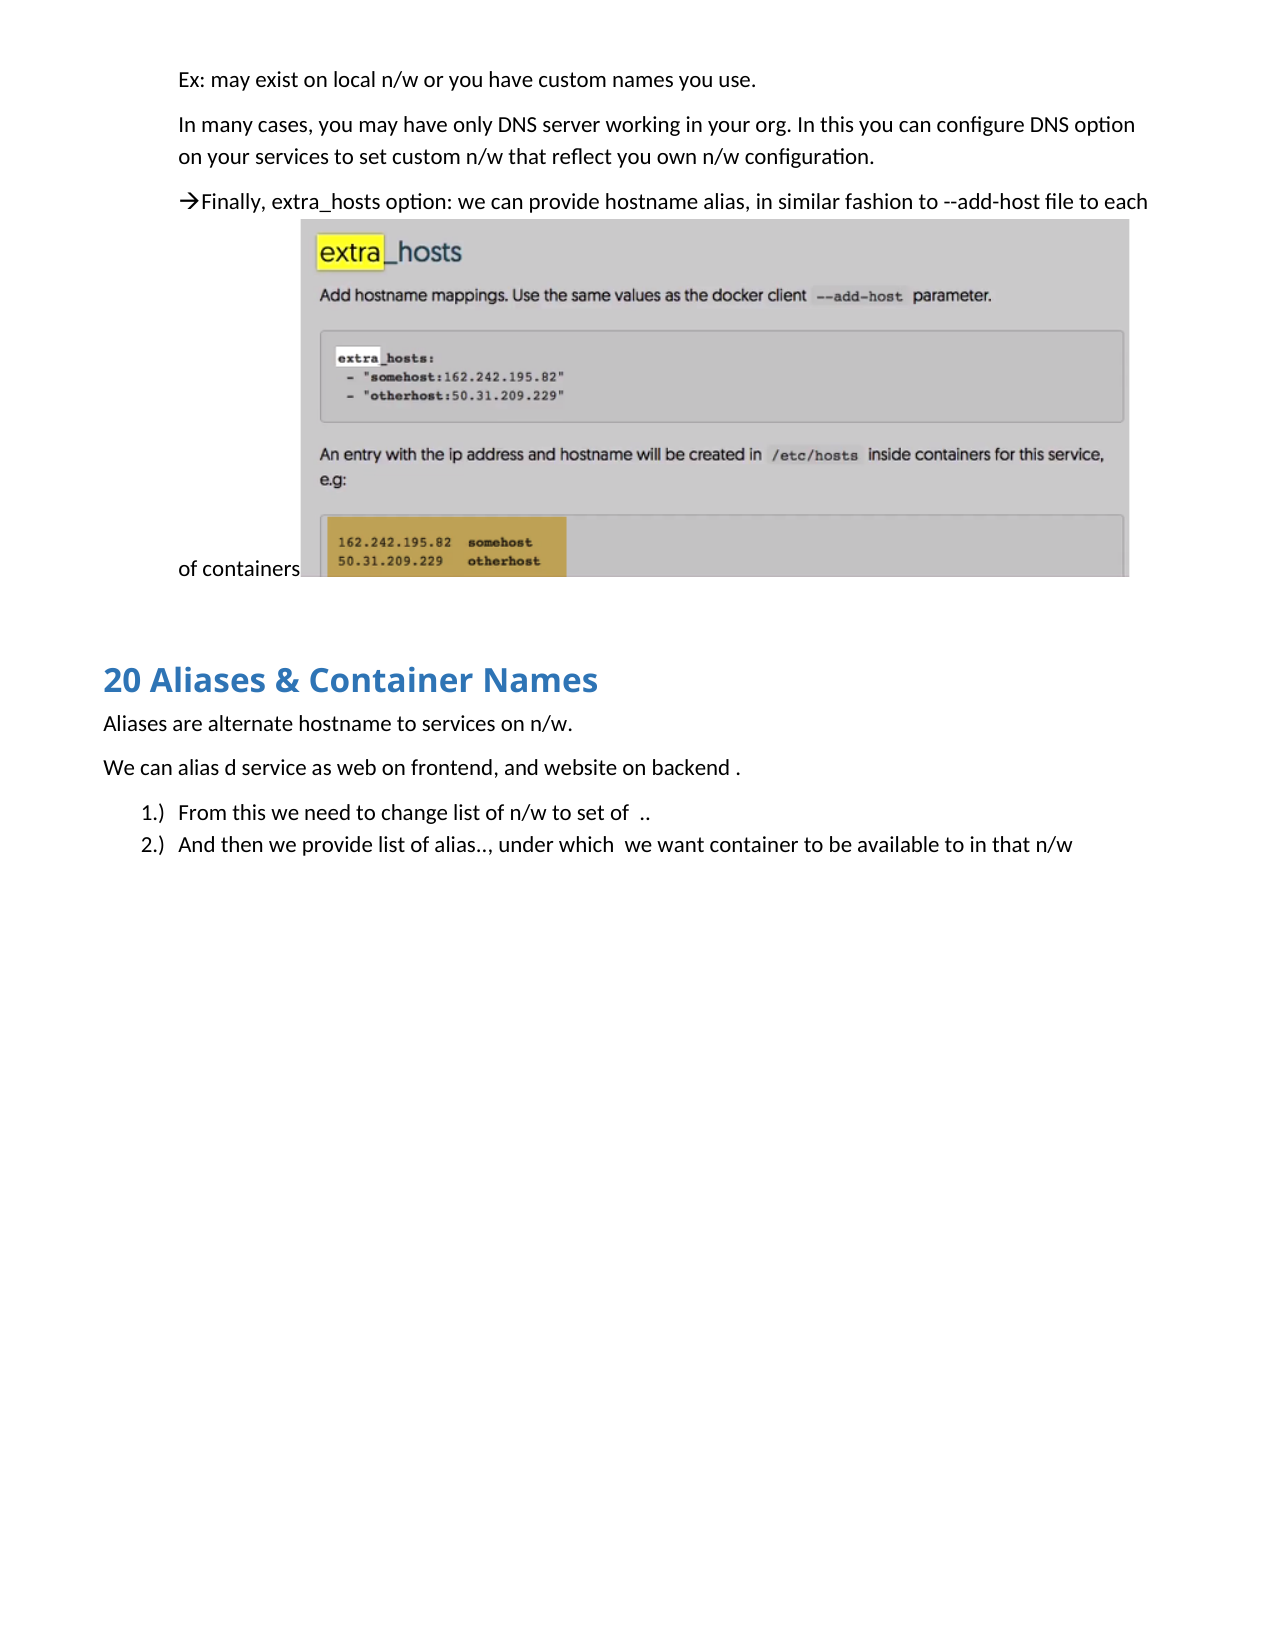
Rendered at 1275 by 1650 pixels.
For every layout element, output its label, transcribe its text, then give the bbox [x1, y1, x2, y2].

subtitle 20 Aliases & Container Names [103, 656, 1162, 702]
picture [300, 219, 1130, 577]
list From this we need to change list of n/w to set of .. [141, 798, 1162, 826]
text We can alias d service as web on frontend, and website on backend . [103, 753, 1162, 781]
text In many cases, you may have only DNS server working in your org. In this you can configure DNS option on your services to set custom n/w that reflect you own n/w configuration. [178, 110, 1162, 171]
list And then we provide list of alias.., under which we want container to be available to in that n/w [141, 830, 1162, 858]
text Aliases are alternate hostname to services on n/w. [103, 709, 1162, 737]
text Ex: may exist on local n/w or you have custom names you use. [178, 66, 1162, 94]
